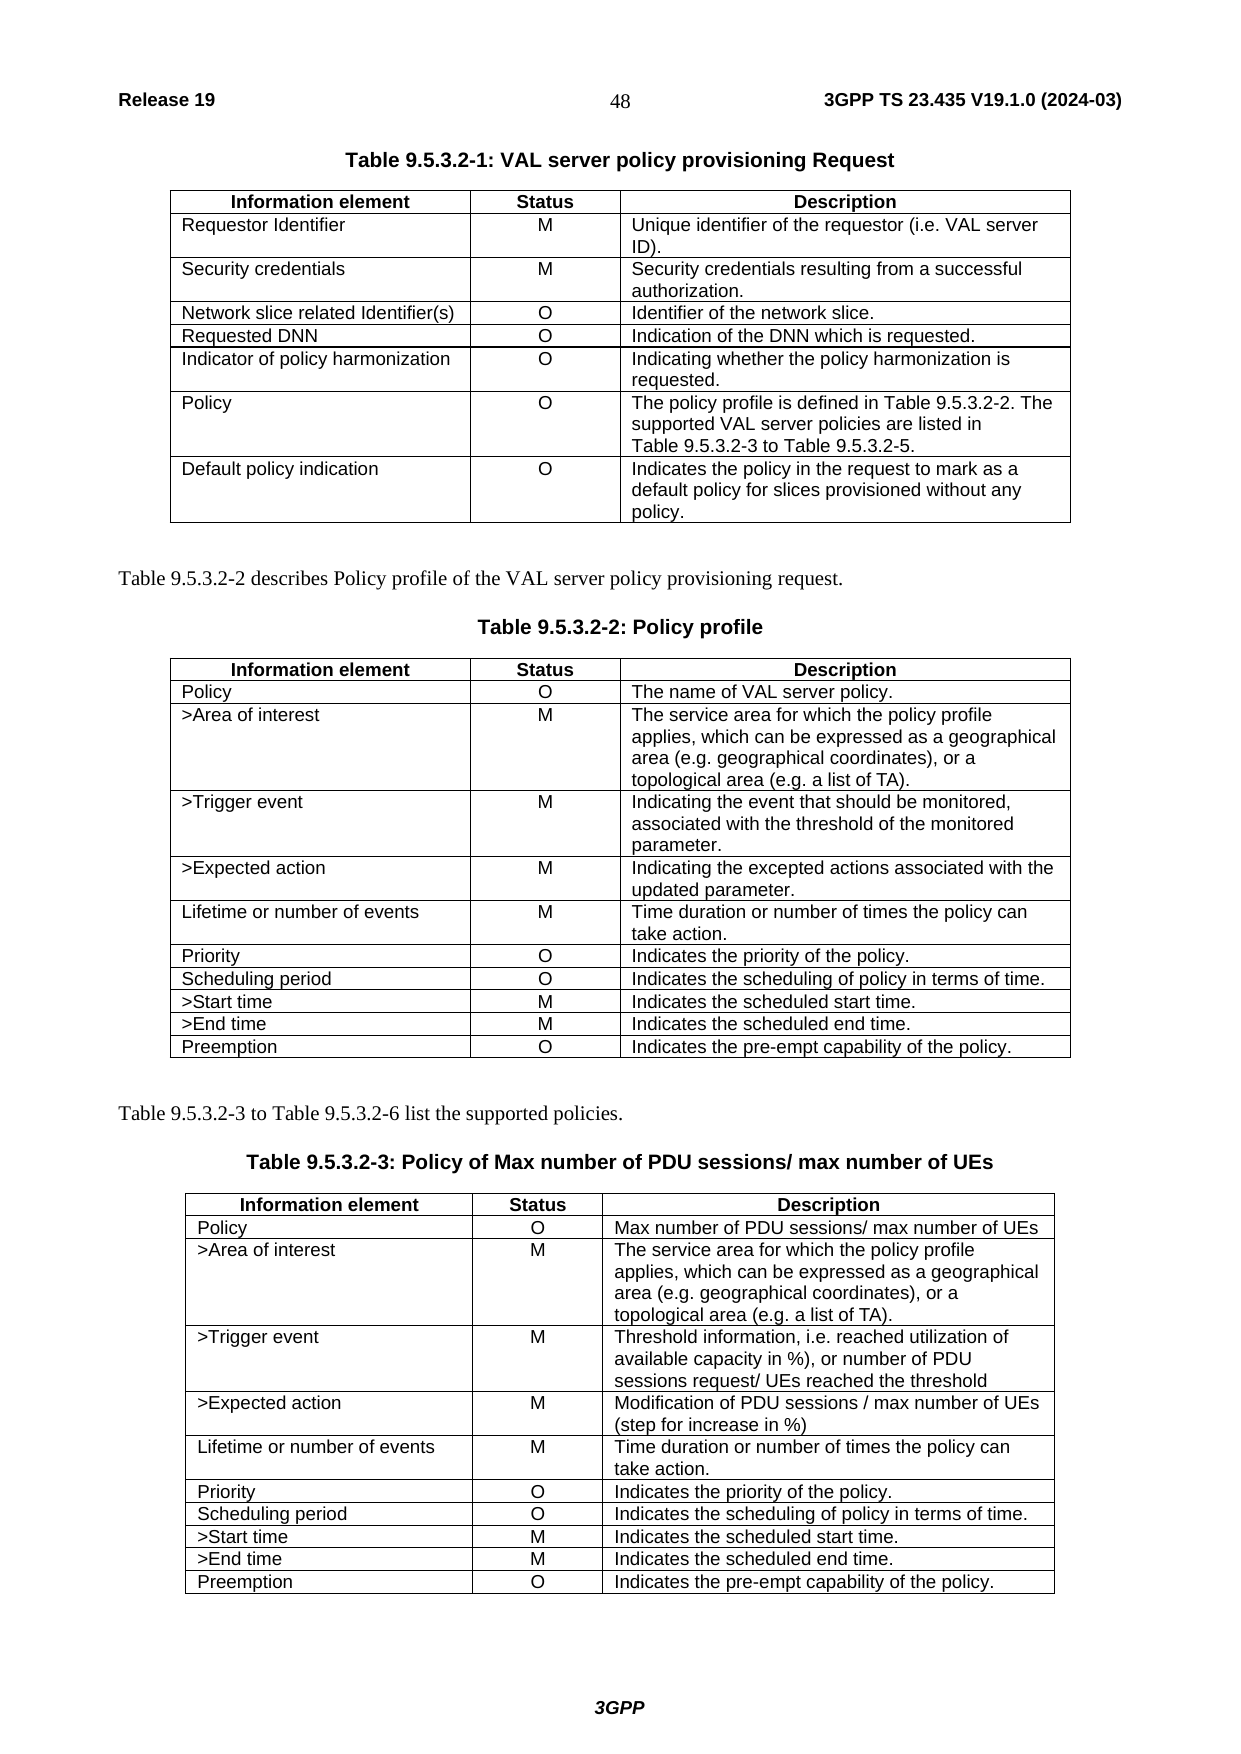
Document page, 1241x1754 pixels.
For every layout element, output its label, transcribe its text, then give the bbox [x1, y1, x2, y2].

table_header Status [473, 1194, 602, 1215]
table_cell Preemption [171, 1036, 470, 1057]
table_cell The policy profile is defined in Table 9.5.3.2-2. The supported VAL server policies are listed in Table 9.5.3.2-3 to Table 9.5.3.2-5. [621, 392, 1070, 456]
table_header Information element [171, 659, 470, 680]
table_cell M [473, 1326, 602, 1391]
table_cell Indicates the priority of the policy. [621, 945, 1070, 967]
table_cell Indicates the scheduling of policy in terms of time. [603, 1503, 1054, 1524]
table_cell M [473, 1392, 602, 1435]
table_cell Indicates the pre-empt capability of the policy. [621, 1036, 1070, 1057]
table_cell O [471, 348, 620, 391]
table_cell O [471, 1036, 620, 1057]
table_cell Indicates the scheduled start time. [603, 1526, 1054, 1547]
table_cell Network slice related Identifier(s) [171, 302, 470, 324]
table_cell >End time [186, 1548, 472, 1570]
table_cell Indicates the pre-empt capability of the policy. [603, 1571, 1054, 1592]
table_cell M [471, 857, 620, 900]
table_cell Indication of the DNN which is requested. [621, 325, 1070, 346]
table_header Description [603, 1194, 1054, 1215]
table_cell Threshold information, i.e. reached utilization of available capacity in %), or number of PDU sessions request/ UEs reached the threshold [603, 1326, 1054, 1391]
table_cell >End time [171, 1013, 470, 1034]
table_cell Requested DNN [171, 325, 470, 346]
table_cell Indicating whether the policy harmonization is requested. [621, 348, 1070, 391]
text Table 9.5.3.2-3 to Table 9.5.3.2-6 list the supported policies. [118, 1101, 1122, 1125]
table_cell Indicator of policy harmonization [171, 348, 470, 391]
table_cell M [471, 791, 620, 856]
table_cell Indicates the scheduled start time. [621, 990, 1070, 1012]
table_cell Priority [171, 945, 470, 967]
table_cell O [473, 1480, 602, 1502]
table_header Status [471, 191, 620, 213]
table_cell M [473, 1548, 602, 1570]
table_cell O [471, 968, 620, 989]
table_cell Scheduling period [186, 1503, 472, 1524]
text Table 9.5.3.2-2: Policy profile [118, 615, 1122, 639]
table_cell O [471, 681, 620, 703]
table_cell Requestor Identifier [171, 214, 470, 257]
table_cell O [471, 945, 620, 967]
table_cell Indicates the priority of the policy. [603, 1480, 1054, 1502]
table_cell >Area of interest [186, 1239, 472, 1325]
table_cell >Area of interest [171, 704, 470, 790]
table_header Status [471, 659, 620, 680]
table_cell Default policy indication [171, 457, 470, 522]
table_cell M [471, 704, 620, 790]
text Table 9.5.3.2-3: Policy of Max number of PDU sessions/ max number of UEs [118, 1150, 1122, 1174]
table_cell >Expected action [171, 857, 470, 900]
table_cell Preemption [186, 1571, 472, 1592]
table_cell M [471, 901, 620, 944]
table_cell O [473, 1571, 602, 1592]
table_header Information element [171, 191, 470, 213]
table_header Information element [186, 1194, 472, 1215]
table_cell Scheduling period [171, 968, 470, 989]
table_cell Policy [171, 681, 470, 703]
table_cell The name of VAL server policy. [621, 681, 1070, 703]
text Table 9.5.3.2-2 describes Policy profile of the VAL server policy provisioning request. [118, 566, 1122, 590]
table_cell O [471, 457, 620, 522]
table_cell Indicating the excepted actions associated with the updated parameter. [621, 857, 1070, 900]
table_cell Indicates the policy in the request to mark as a default policy for slices provisioned without any policy. [621, 457, 1070, 522]
table_cell Time duration or number of times the policy can take action. [603, 1436, 1054, 1479]
table_cell Security credentials resulting from a successful authorization. [621, 258, 1070, 301]
table_cell Indicates the scheduling of policy in terms of time. [621, 968, 1070, 989]
table_cell Policy [171, 392, 470, 456]
table_cell Identifier of the network slice. [621, 302, 1070, 324]
table_cell Modification of PDU sessions / max number of UEs (step for increase in %) [603, 1392, 1054, 1435]
table_cell Time duration or number of times the policy can take action. [621, 901, 1070, 944]
table_cell >Start time [186, 1526, 472, 1547]
table_cell >Expected action [186, 1392, 472, 1435]
table_cell Security credentials [171, 258, 470, 301]
table_cell O [473, 1503, 602, 1524]
table_cell M [473, 1239, 602, 1325]
table_cell Policy [186, 1216, 472, 1238]
table_cell M [471, 990, 620, 1012]
table_cell M [471, 1013, 620, 1034]
table_header Description [621, 191, 1070, 213]
text Table 9.5.3.2-1: VAL server policy provisioning Request [118, 147, 1122, 171]
table_cell O [471, 392, 620, 456]
table_cell Indicates the scheduled end time. [621, 1013, 1070, 1034]
table_cell Indicates the scheduled end time. [603, 1548, 1054, 1570]
table_cell Max number of PDU sessions/ max number of UEs [603, 1216, 1054, 1238]
table_cell >Trigger event [171, 791, 470, 856]
table_cell Indicating the event that should be monitored, associated with the threshold of the monitored parameter. [621, 791, 1070, 856]
table_cell Lifetime or number of events [171, 901, 470, 944]
table_cell >Start time [171, 990, 470, 1012]
table_cell M [473, 1526, 602, 1547]
table_header Description [621, 659, 1070, 680]
table_cell M [471, 258, 620, 301]
table_cell >Trigger event [186, 1326, 472, 1391]
table_cell M [471, 214, 620, 257]
table_cell M [473, 1436, 602, 1479]
table_cell O [471, 302, 620, 324]
table_cell Unique identifier of the requestor (i.e. VAL server ID). [621, 214, 1070, 257]
table_cell O [471, 325, 620, 346]
table_cell Priority [186, 1480, 472, 1502]
table_cell Lifetime or number of events [186, 1436, 472, 1479]
table_cell O [473, 1216, 602, 1238]
